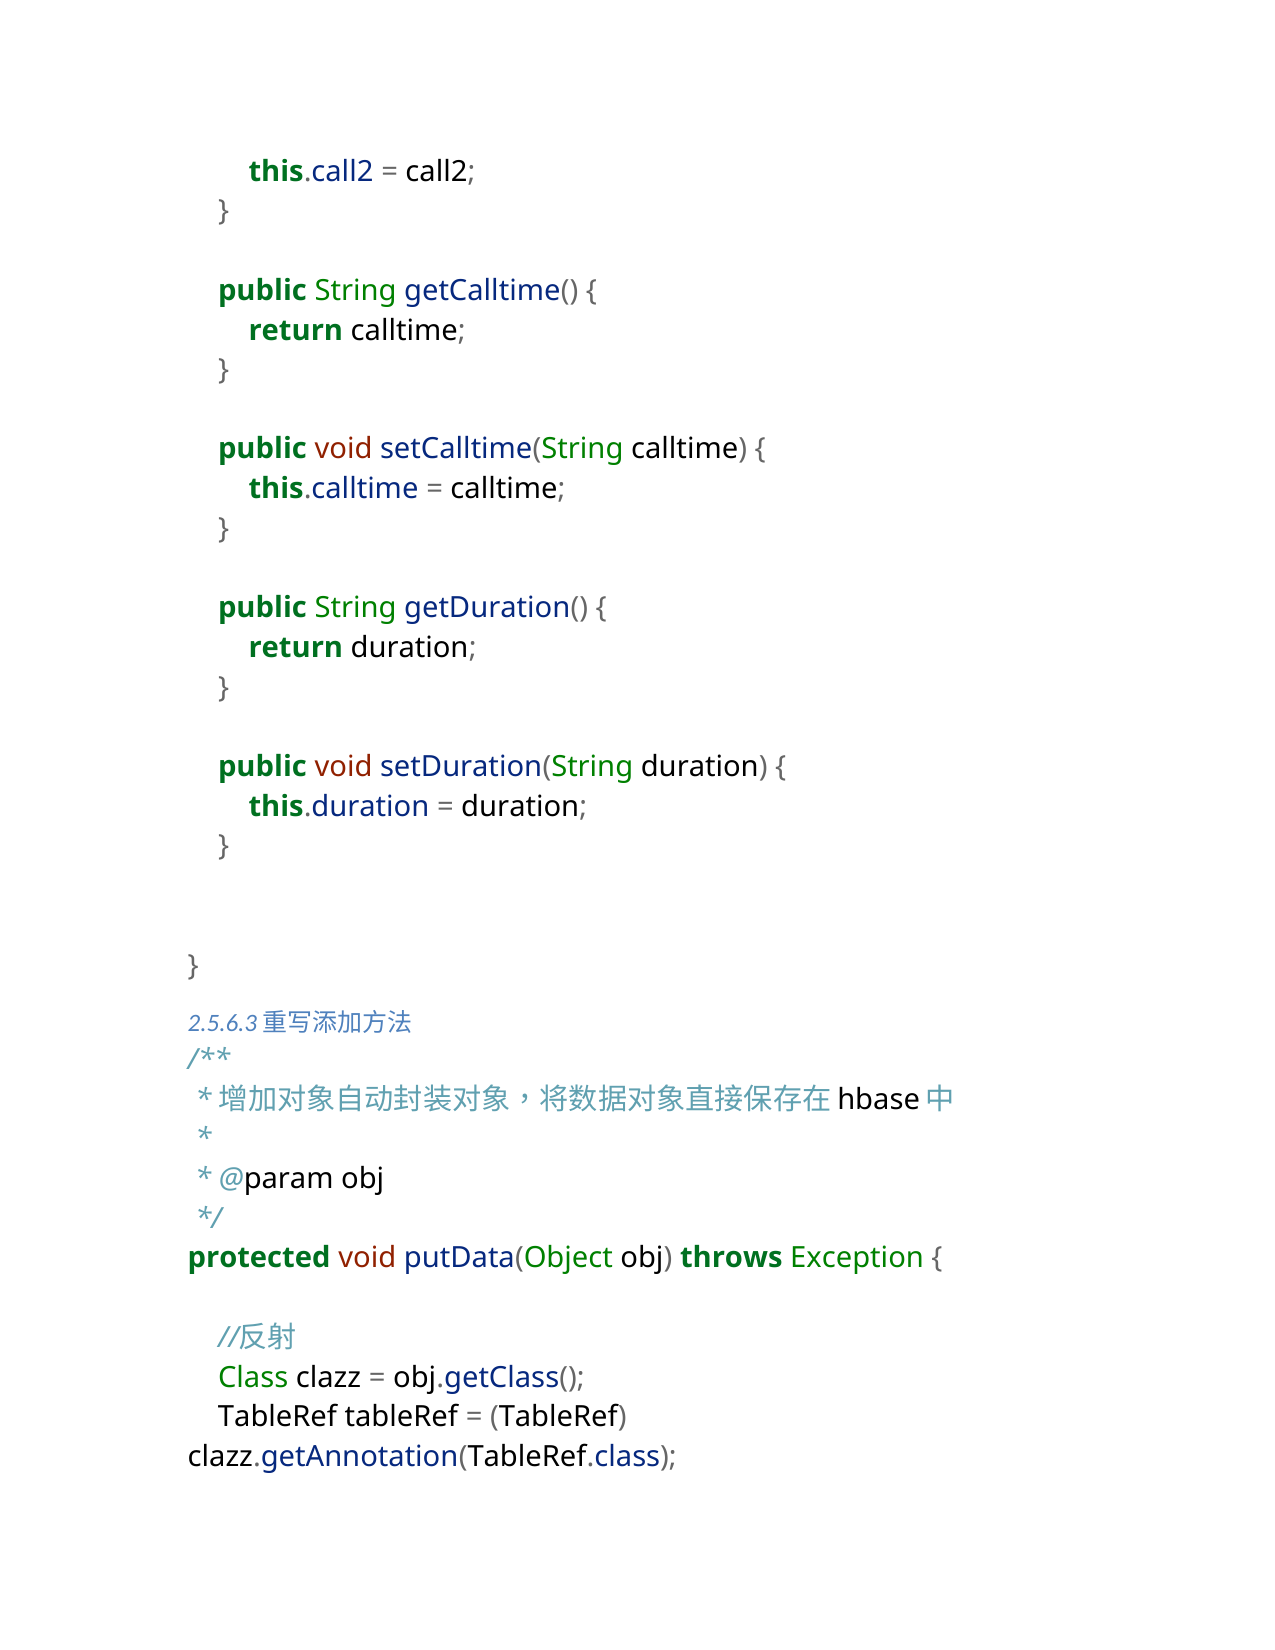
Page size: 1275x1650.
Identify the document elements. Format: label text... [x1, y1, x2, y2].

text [187, 1038, 1087, 1475]
subtitle 2.5.6.3重写添加方法 [187, 1004, 1087, 1038]
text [187, 150, 1087, 983]
